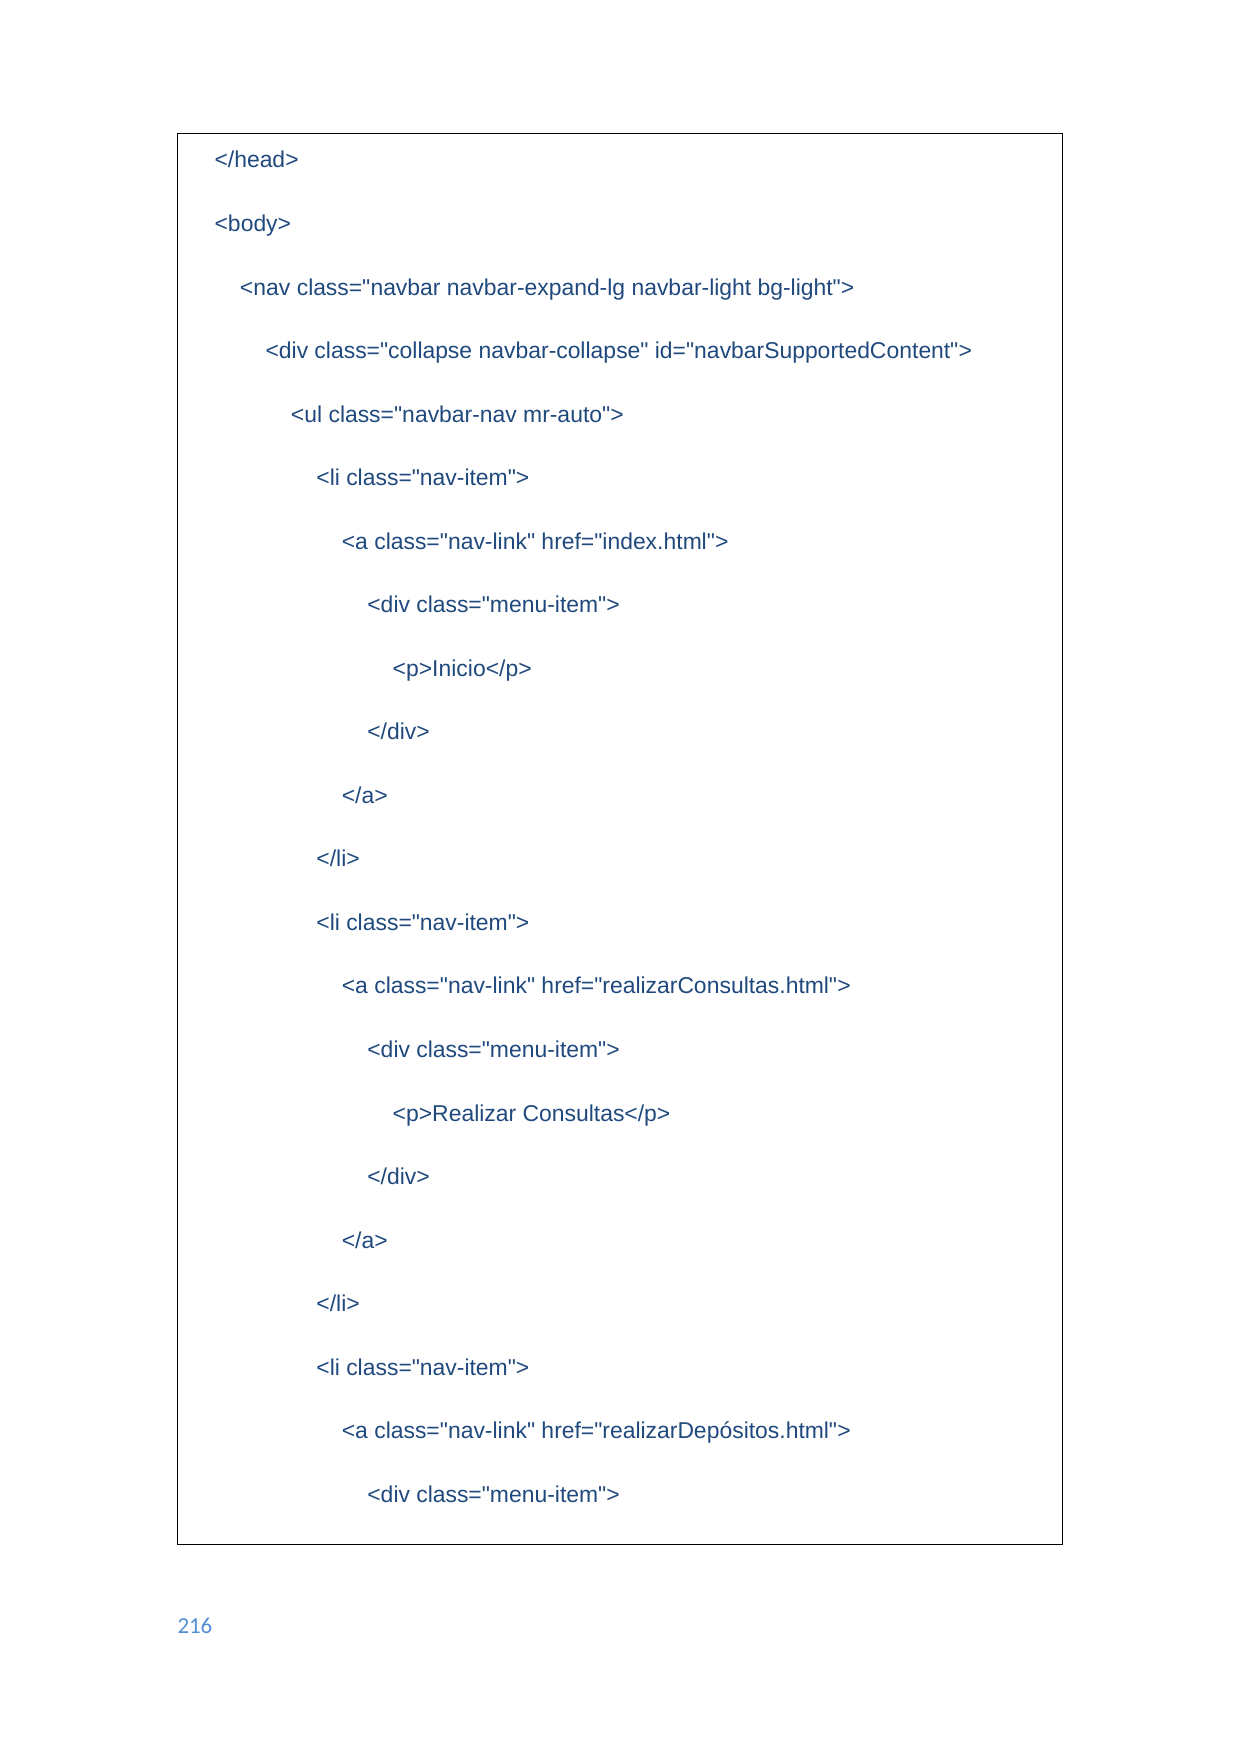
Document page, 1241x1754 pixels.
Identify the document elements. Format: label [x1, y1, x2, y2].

table_header [178, 134, 1062, 1544]
